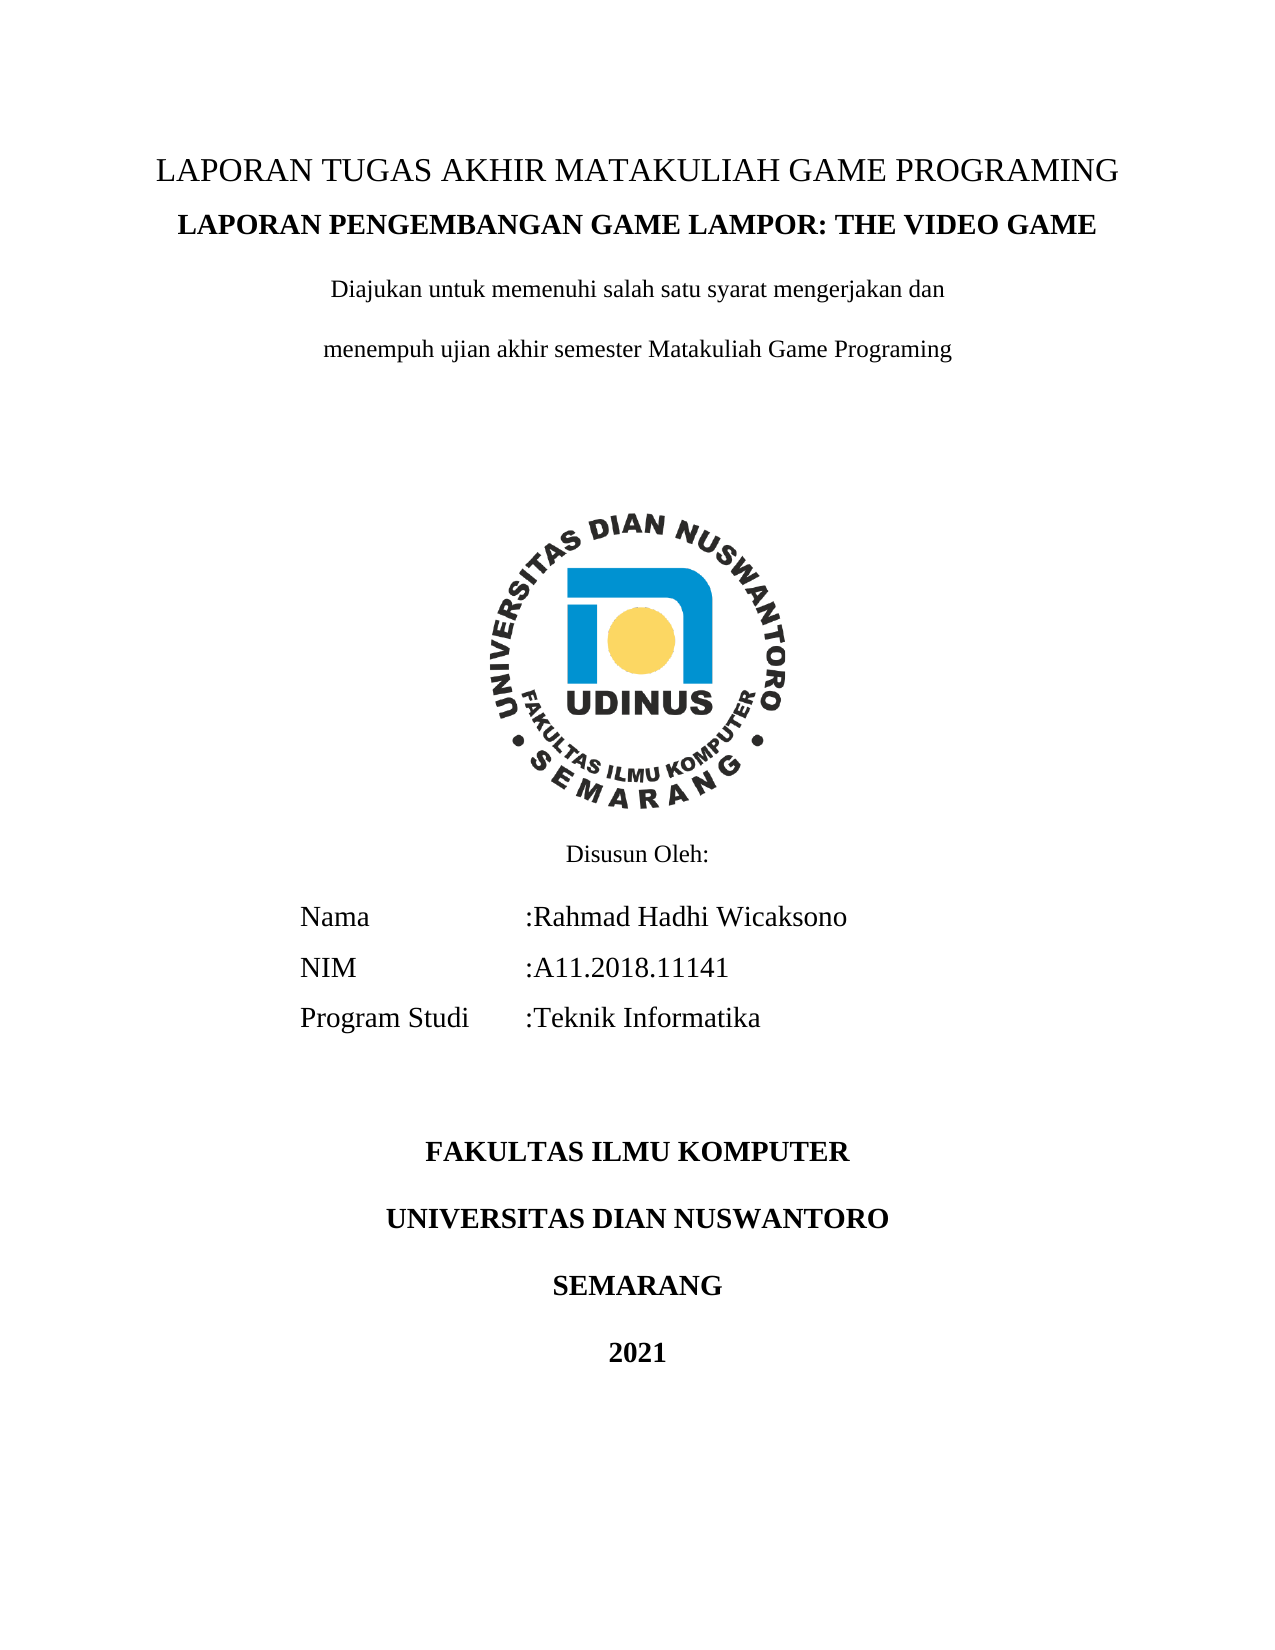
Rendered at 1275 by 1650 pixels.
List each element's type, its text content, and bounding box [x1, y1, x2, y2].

text Diajukan untuk memenuhi salah satu syarat mengerjakan dan [150, 274, 1125, 303]
text menempuh ujian akhir semester Matakuliah Game Programing [150, 334, 1125, 363]
text UNIVERSITAS DIAN NUSWANTORO [150, 1201, 1125, 1234]
text 2021 [150, 1335, 1125, 1368]
picture [489, 513, 786, 809]
text Nama :Rahmad Hadhi Wicaksono NIM :A11.2018.11141 Program Studi :Teknik Informatika [300, 899, 1125, 1033]
text LAPORAN TUGAS AKHIR MATAKULIAH GAME PROGRAMING [150, 150, 1125, 188]
text Disusun Oleh: [150, 839, 1125, 868]
text SEMARANG [150, 1268, 1125, 1301]
text LAPORAN PENGEMBANGAN GAME LAMPOR: THE VIDEO GAME [150, 207, 1125, 241]
text FAKULTAS ILMU KOMPUTER [150, 1134, 1125, 1167]
